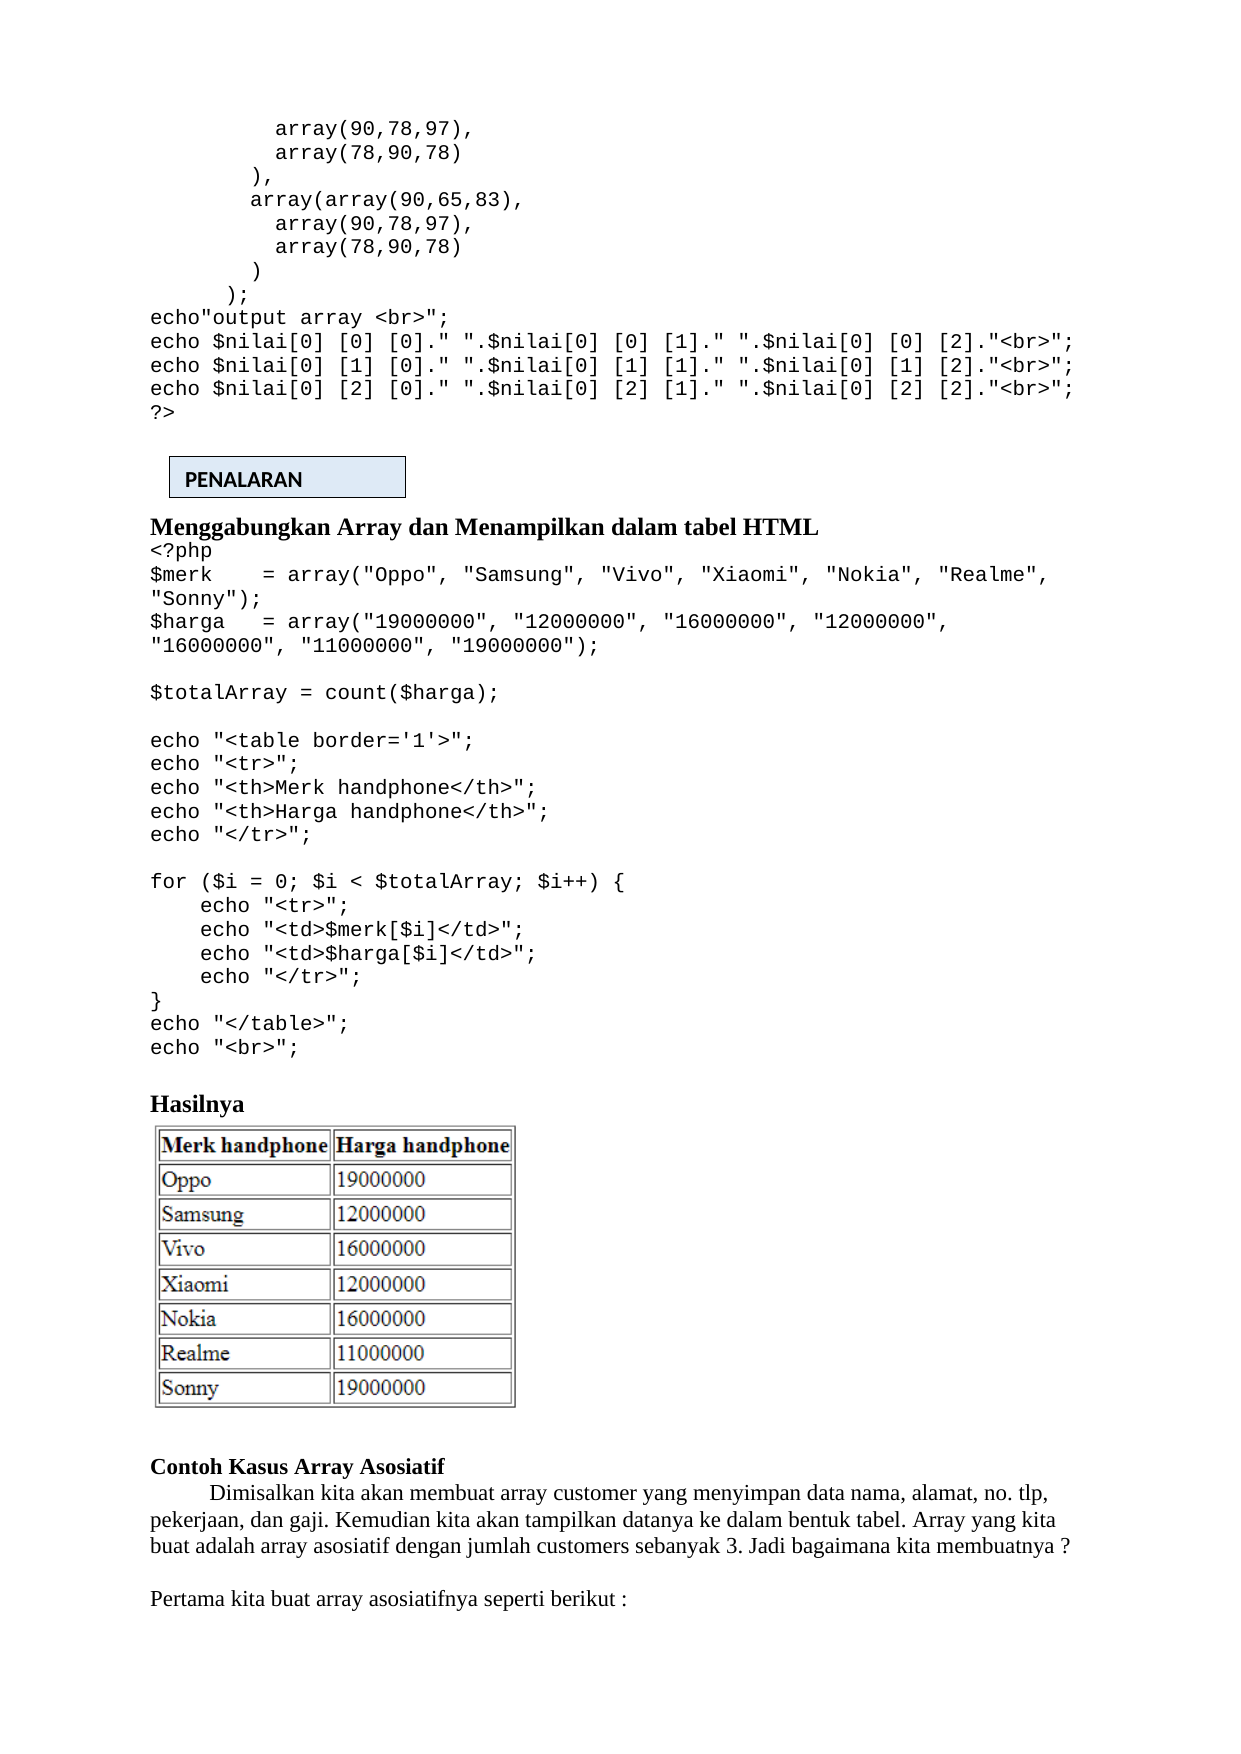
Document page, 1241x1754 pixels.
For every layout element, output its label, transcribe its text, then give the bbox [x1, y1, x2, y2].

text echo "<th>Merk handphone</th>"; [150, 777, 1090, 801]
text Menggabungkan Array dan Menampilkan dalam tabel HTML [150, 512, 1090, 541]
text Contoh Kasus Array Asosiatif [150, 1427, 1090, 1479]
text echo "<td>$merk[$i]</td>"; [150, 919, 1090, 942]
text echo "</tr>"; [150, 966, 1090, 990]
text $harga = array("19000000", "12000000", "16000000", "12000000", "16000000", "11000000", "19000000"); [150, 611, 1090, 659]
text ?> [150, 402, 1090, 426]
text echo "<th>Harga handphone</th>"; [150, 801, 1090, 824]
picture [150, 1118, 535, 1427]
text array(90,78,97), [150, 213, 1090, 236]
text echo "</table>"; [150, 1013, 1090, 1037]
text echo "<br>"; [150, 1037, 1090, 1061]
text Hasilnya [150, 1089, 1090, 1118]
text echo "</tr>"; [150, 824, 1090, 848]
text $totalArray = count($harga); [150, 682, 1090, 706]
text ) [150, 260, 1090, 284]
text for ($i = 0; $i < $totalArray; $i++) { [150, 872, 1090, 895]
text Dimisalkan kita akan membuat array customer yang menyimpan data nama, alamat, no. tlp, pekerjaan, dan gaji. Kemudian kita akan tampilkan datanya ke dalam bentuk tabel. Array yang kita buat adalah array asosiatif dengan jumlah customers sebanyak 3. Jadi bagaimana kita membuatnya ? Pertama kita buat array asosiatifnya seperti berikut : [150, 1479, 1090, 1611]
text echo "<table border='1'>"; [150, 730, 1090, 753]
text $merk = array("Oppo", "Samsung", "Vivo", "Xiaomi", "Nokia", "Realme", "Sonny"); [150, 564, 1090, 611]
text } [150, 990, 1090, 1013]
text ), [150, 165, 1090, 189]
text echo $nilai[0] [0] [0]." ".$nilai[0] [0] [1]." ".$nilai[0] [0] [2]."<br>"; [150, 331, 1090, 354]
text array(array(90,65,83), [150, 189, 1090, 213]
text ); [150, 284, 1090, 307]
text echo"output array <br>"; [150, 307, 1090, 331]
text array(78,90,78) [150, 236, 1090, 260]
text echo $nilai[0] [2] [0]." ".$nilai[0] [2] [1]." ".$nilai[0] [2] [2]."<br>"; [150, 378, 1090, 402]
text <?php [150, 541, 1090, 564]
text echo "<tr>"; [150, 895, 1090, 919]
text echo "<td>$harga[$i]</td>"; [150, 942, 1090, 966]
text array(78,90,78) [150, 142, 1090, 165]
text array(90,78,97), [150, 118, 1090, 142]
text echo $nilai[0] [1] [0]." ".$nilai[0] [1] [1]." ".$nilai[0] [1] [2]."<br>"; [150, 354, 1090, 378]
text echo "<tr>"; [150, 753, 1090, 777]
